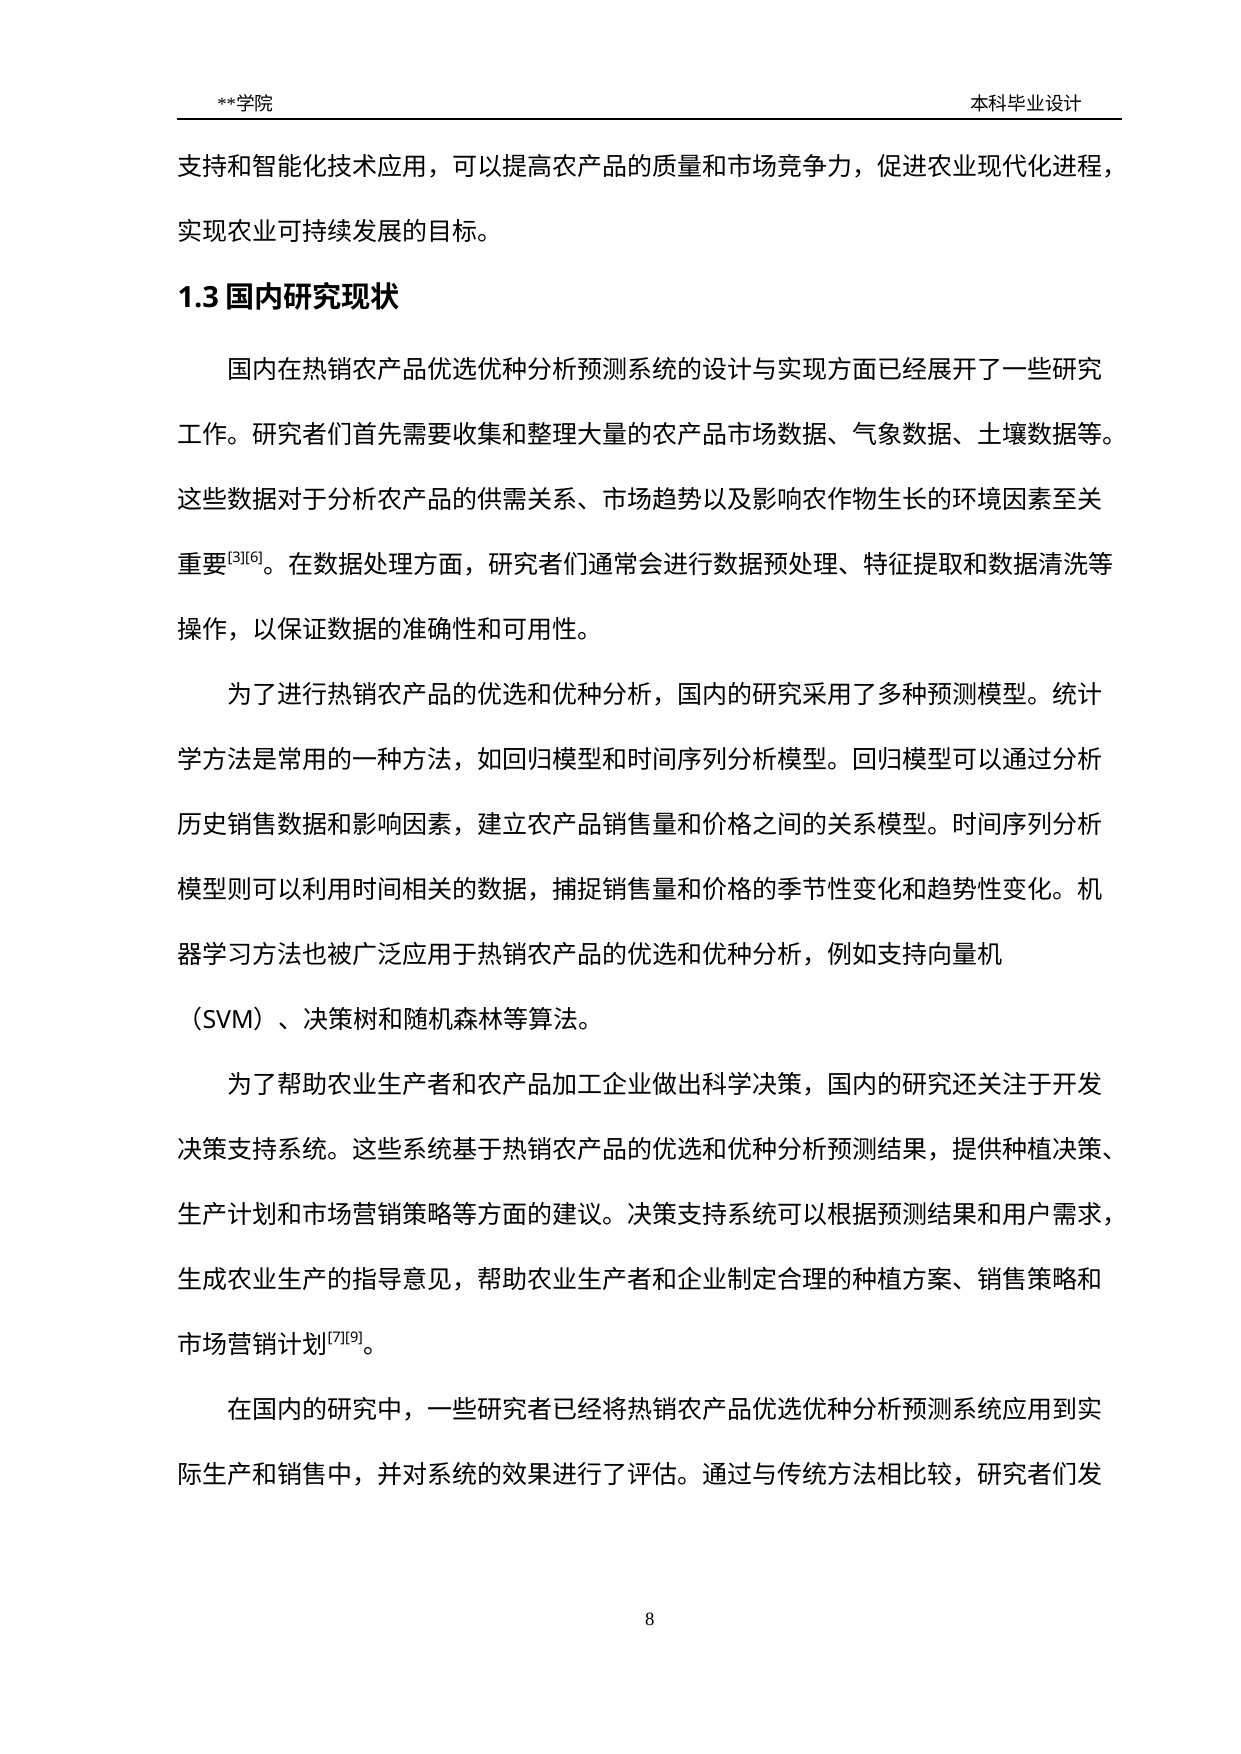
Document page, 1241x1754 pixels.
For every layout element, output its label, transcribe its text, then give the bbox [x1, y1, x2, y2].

text 为了进行热销农产品的优选和优种分析，国内的研究采用了多种预测模型。统计学方法是常用的一种方法，如回归模型和时间序列分析模型。回归模型可以通过分析历史销售数据和影响因素，建立农产品销售量和价格之间的关系模型。时间序列分析模型则可以利用时间相关的数据，捕捉销售量和价格的季节性变化和趋势性变化。机器学习方法也被广泛应用于热销农产品的优选和优种分析，例如支持向量机（SVM）、决策树和随机森林等算法。 [177, 661, 1122, 1051]
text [177, 132, 1122, 262]
text 国内在热销农产品优选优种分析预测系统的设计与实现方面已经展开了一些研究工作。研究者们首先需要收集和整理大量的农产品市场数据、气象数据、土壤数据等。这些数据对于分析农产品的供需关系、市场趋势以及影响农作物生长的环境因素至关重要[3][6]。在数据处理方面，研究者们通常会进行数据预处理、特征提取和数据清洗等操作，以保证数据的准确性和可用性。 [177, 336, 1122, 661]
text 为了帮助农业生产者和农产品加工企业做出科学决策，国内的研究还关注于开发决策支持系统。这些系统基于热销农产品的优选和优种分析预测结果，提供种植决策、生产计划和市场营销策略等方面的建议。决策支持系统可以根据预测结果和用户需求，生成农业生产的指导意见，帮助农业生产者和企业制定合理的种植方案、销售策略和市场营销计划[7][9]。 [177, 1051, 1122, 1376]
text 1.3国内研究现状 [177, 262, 1122, 327]
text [177, 1376, 1122, 1506]
